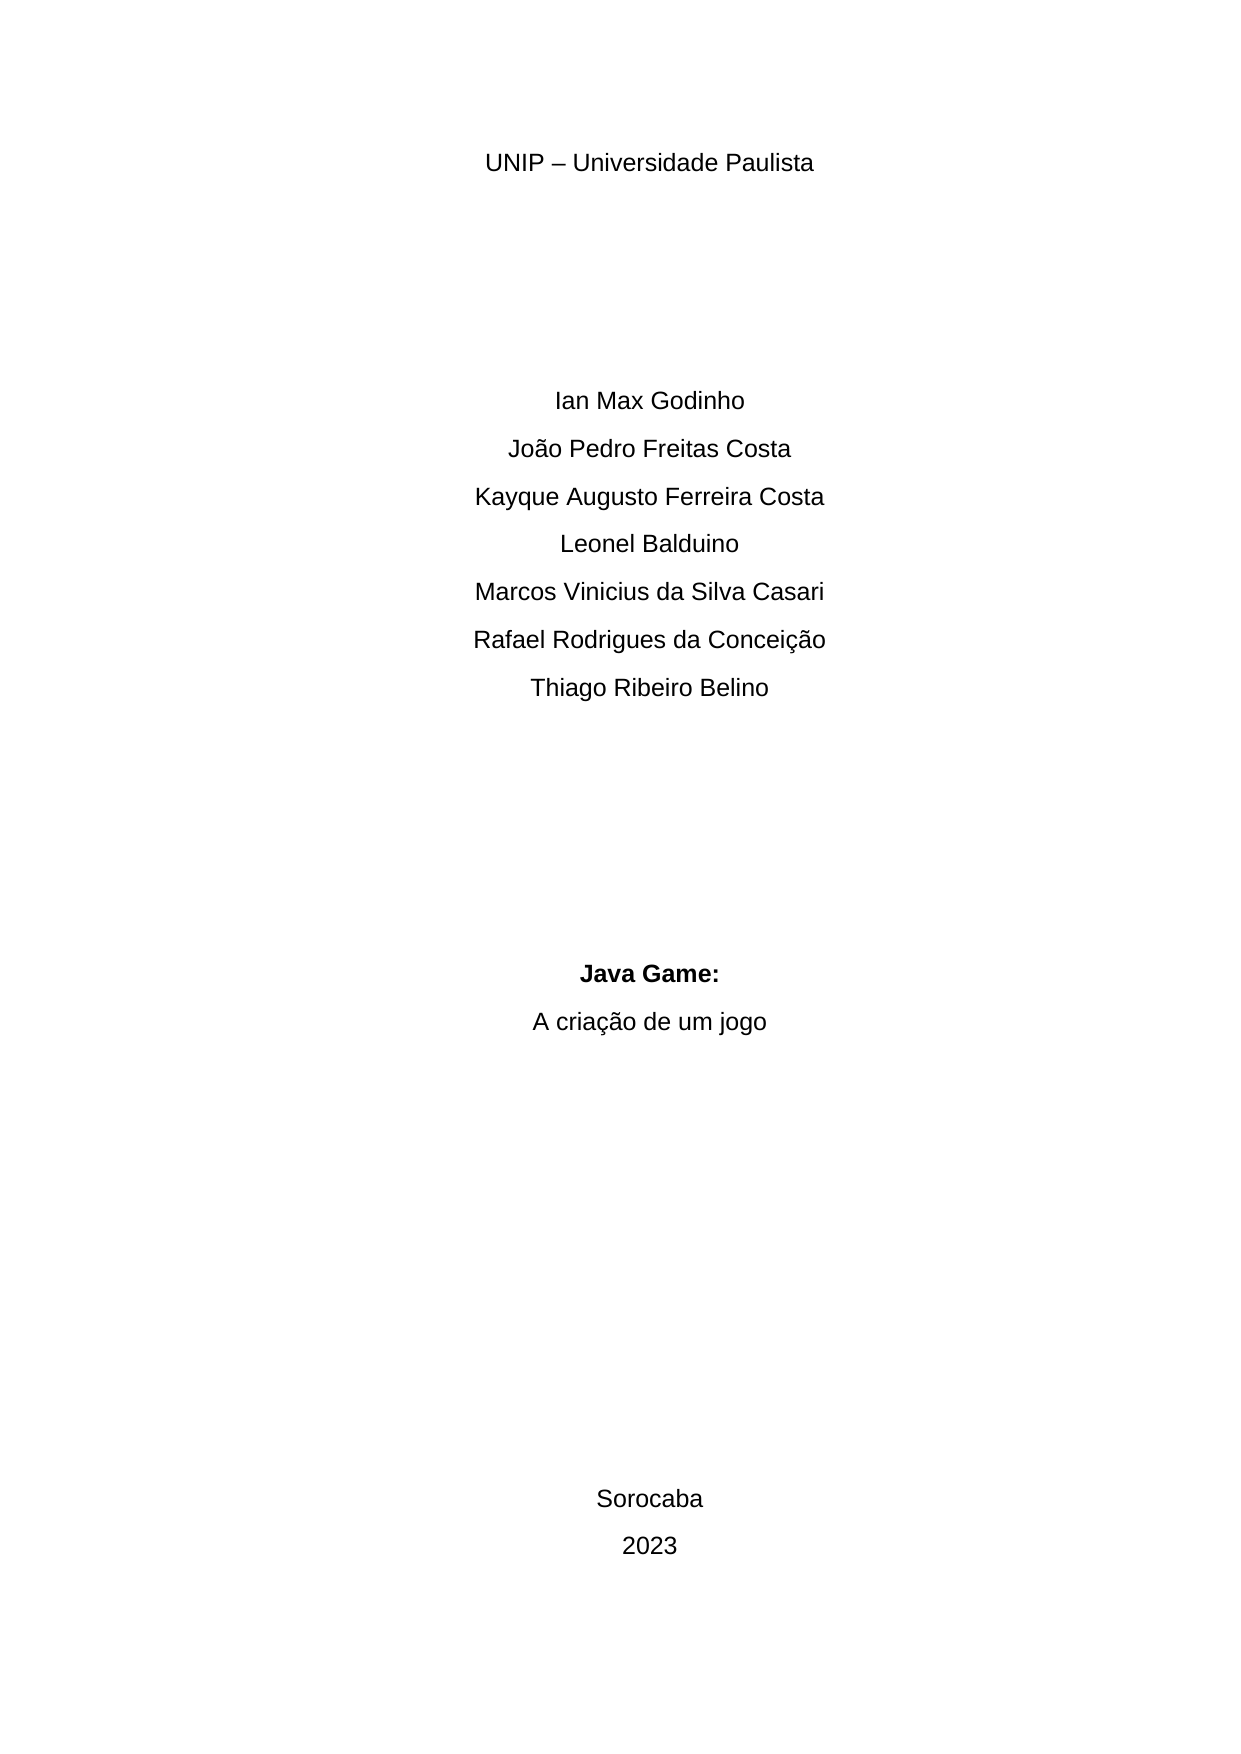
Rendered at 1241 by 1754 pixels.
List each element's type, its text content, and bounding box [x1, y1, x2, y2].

text 2023 [177, 1531, 1122, 1560]
text UNIP – Universidade Paulista [177, 148, 1122, 176]
text Sorocaba [177, 1483, 1122, 1512]
text João Pedro Freitas Costa [177, 434, 1122, 463]
text Leonel Balduino [177, 529, 1122, 558]
text Rafael Rodrigues da Conceição [177, 625, 1122, 653]
text A criação de um jogo [177, 1006, 1122, 1035]
text Thiago Ribeiro Belino [177, 672, 1122, 701]
text Java Game: [177, 959, 1122, 987]
text Kayque Augusto Ferreira Costa [177, 482, 1122, 510]
text Ian Max Godinho [177, 386, 1122, 415]
text Marcos Vinicius da Silva Casari [177, 577, 1122, 606]
